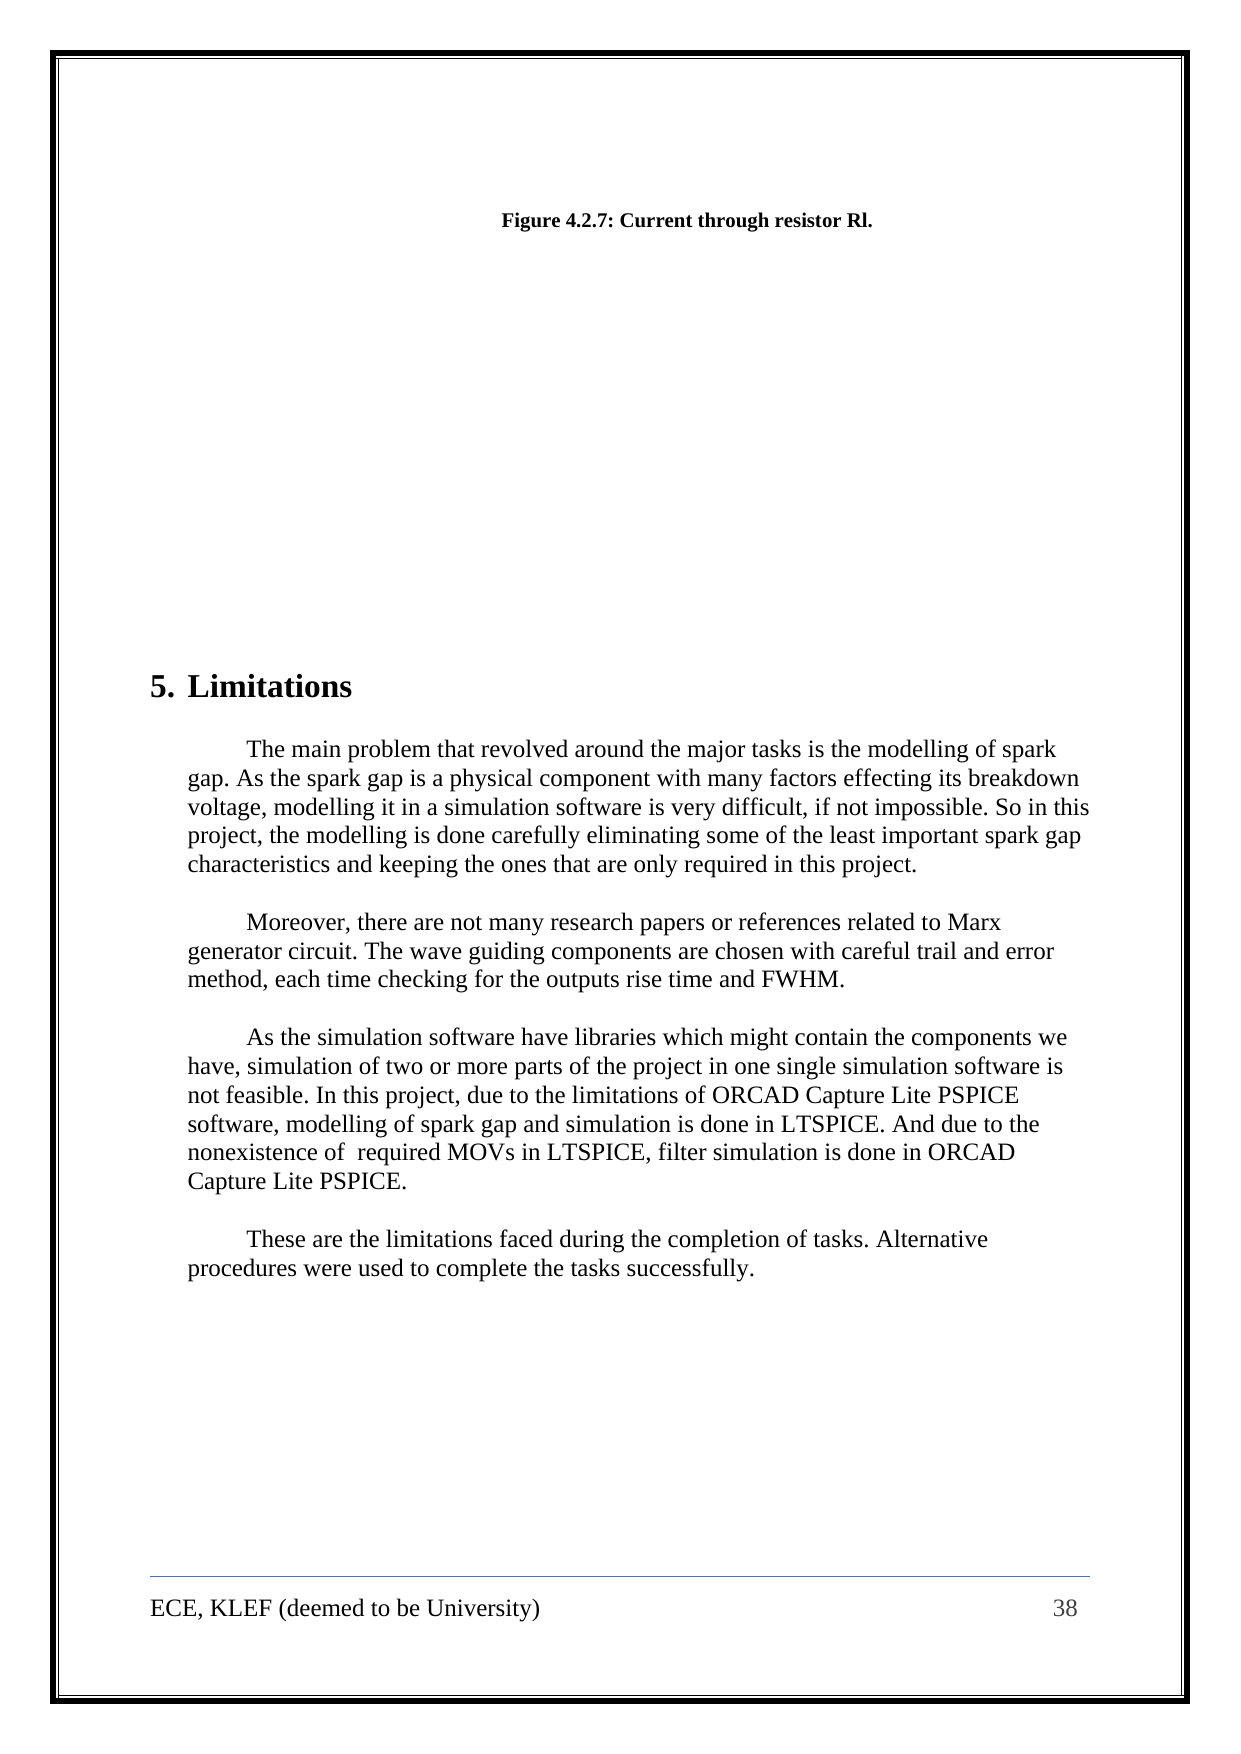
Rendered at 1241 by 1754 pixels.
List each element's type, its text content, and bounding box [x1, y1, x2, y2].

list Limitations [150, 667, 1090, 705]
list Moreover, there are not many research papers or references related to Marx generator circuit. The wave guiding components are chosen with careful trail and error method, each time checking for the outputs rise time and FWHM. [187, 907, 1090, 993]
list The main problem that revolved around the major tasks is the modelling of spark gap. As the spark gap is a physical component with many factors effecting its breakdown voltage, modelling it in a simulation software is very difficult, if not impossible. So in this project, the modelling is done carefully eliminating some of the least important spark gap characteristics and keeping the ones that are only required in this project. [187, 734, 1090, 878]
list Figure 4.2.7: Current through resistor Rl. [284, 208, 1090, 232]
list As the simulation software have libraries which might contain the components we have, simulation of two or more parts of the project in one single simulation software is not feasible. In this project, due to the limitations of ORCAD Capture Lite PSPICE software, modelling of spark gap and simulation is done in LTSPICE. And due to the nonexistence of required MOVs in LTSPICE, filter simulation is done in ORCAD Capture Lite PSPICE. [187, 1022, 1090, 1195]
list These are the limitations faced during the completion of tasks. Alternative procedures were used to complete the tasks successfully. [187, 1224, 1090, 1282]
